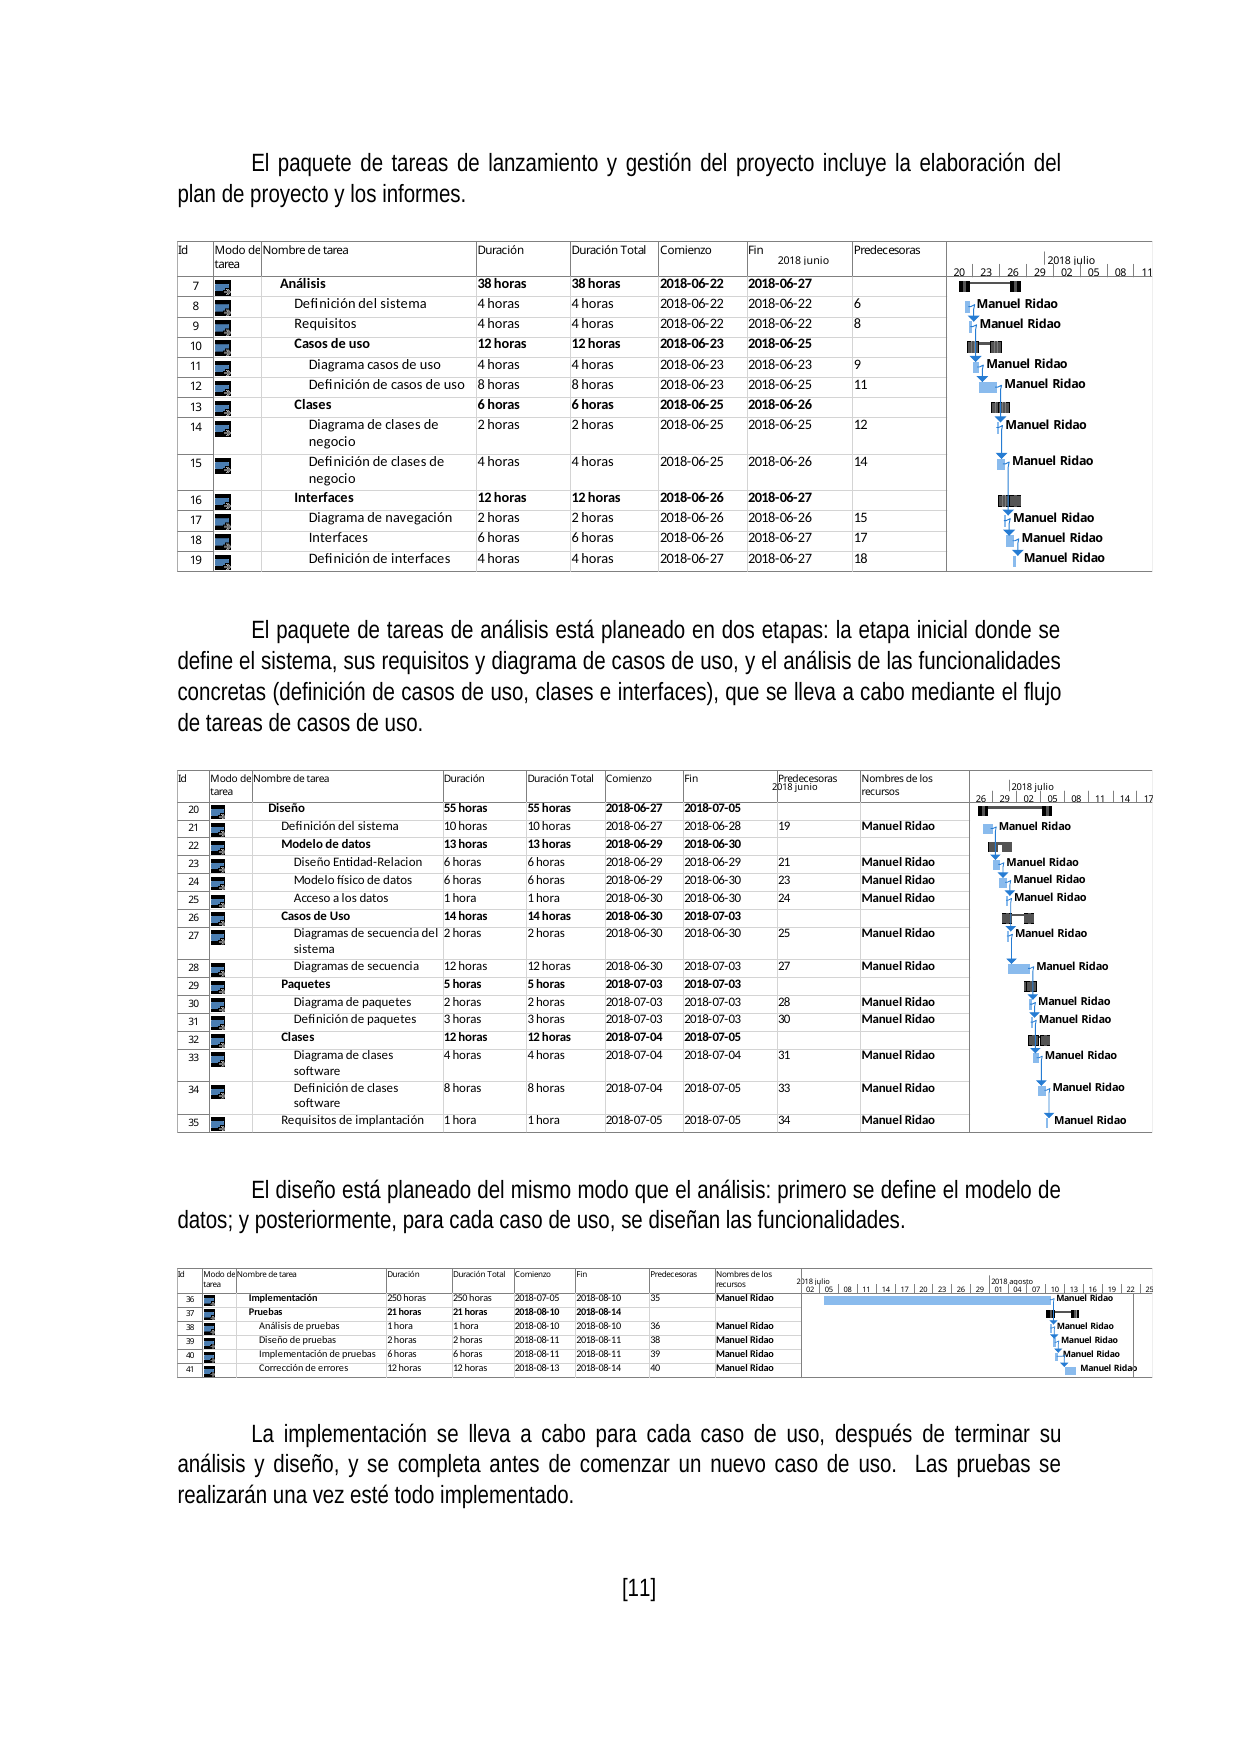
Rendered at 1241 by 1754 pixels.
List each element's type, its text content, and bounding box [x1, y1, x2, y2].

text El paquete de tareas de análisis está planeado en dos etapas: la etapa inicial donde se define el sistema, sus requisitos y diagrama de casos de uso, y el análisis de las funcionalidades concretas (definición de casos de uso, clases e interfaces), que se lleva a cabo mediante el flujo de tareas de casos de uso. [177, 615, 1063, 737]
text La implementación se lleva a cabo para cada caso de uso, después de terminar su análisis y diseño, y se completa antes de comenzar un nuevo caso de uso. Las pruebas se realizarán una vez esté todo implementado. [177, 1418, 1063, 1509]
text El paquete de tareas de lanzamiento y gestión del proyecto incluye la elaboración del plan de proyecto y los informes. [177, 148, 1063, 207]
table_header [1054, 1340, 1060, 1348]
text El diseño está planeado del mismo modo que el análisis: primero se define el modelo de datos; y posteriormente, para cada caso de uso, se diseñan las funcionalidades. [177, 1174, 1063, 1234]
